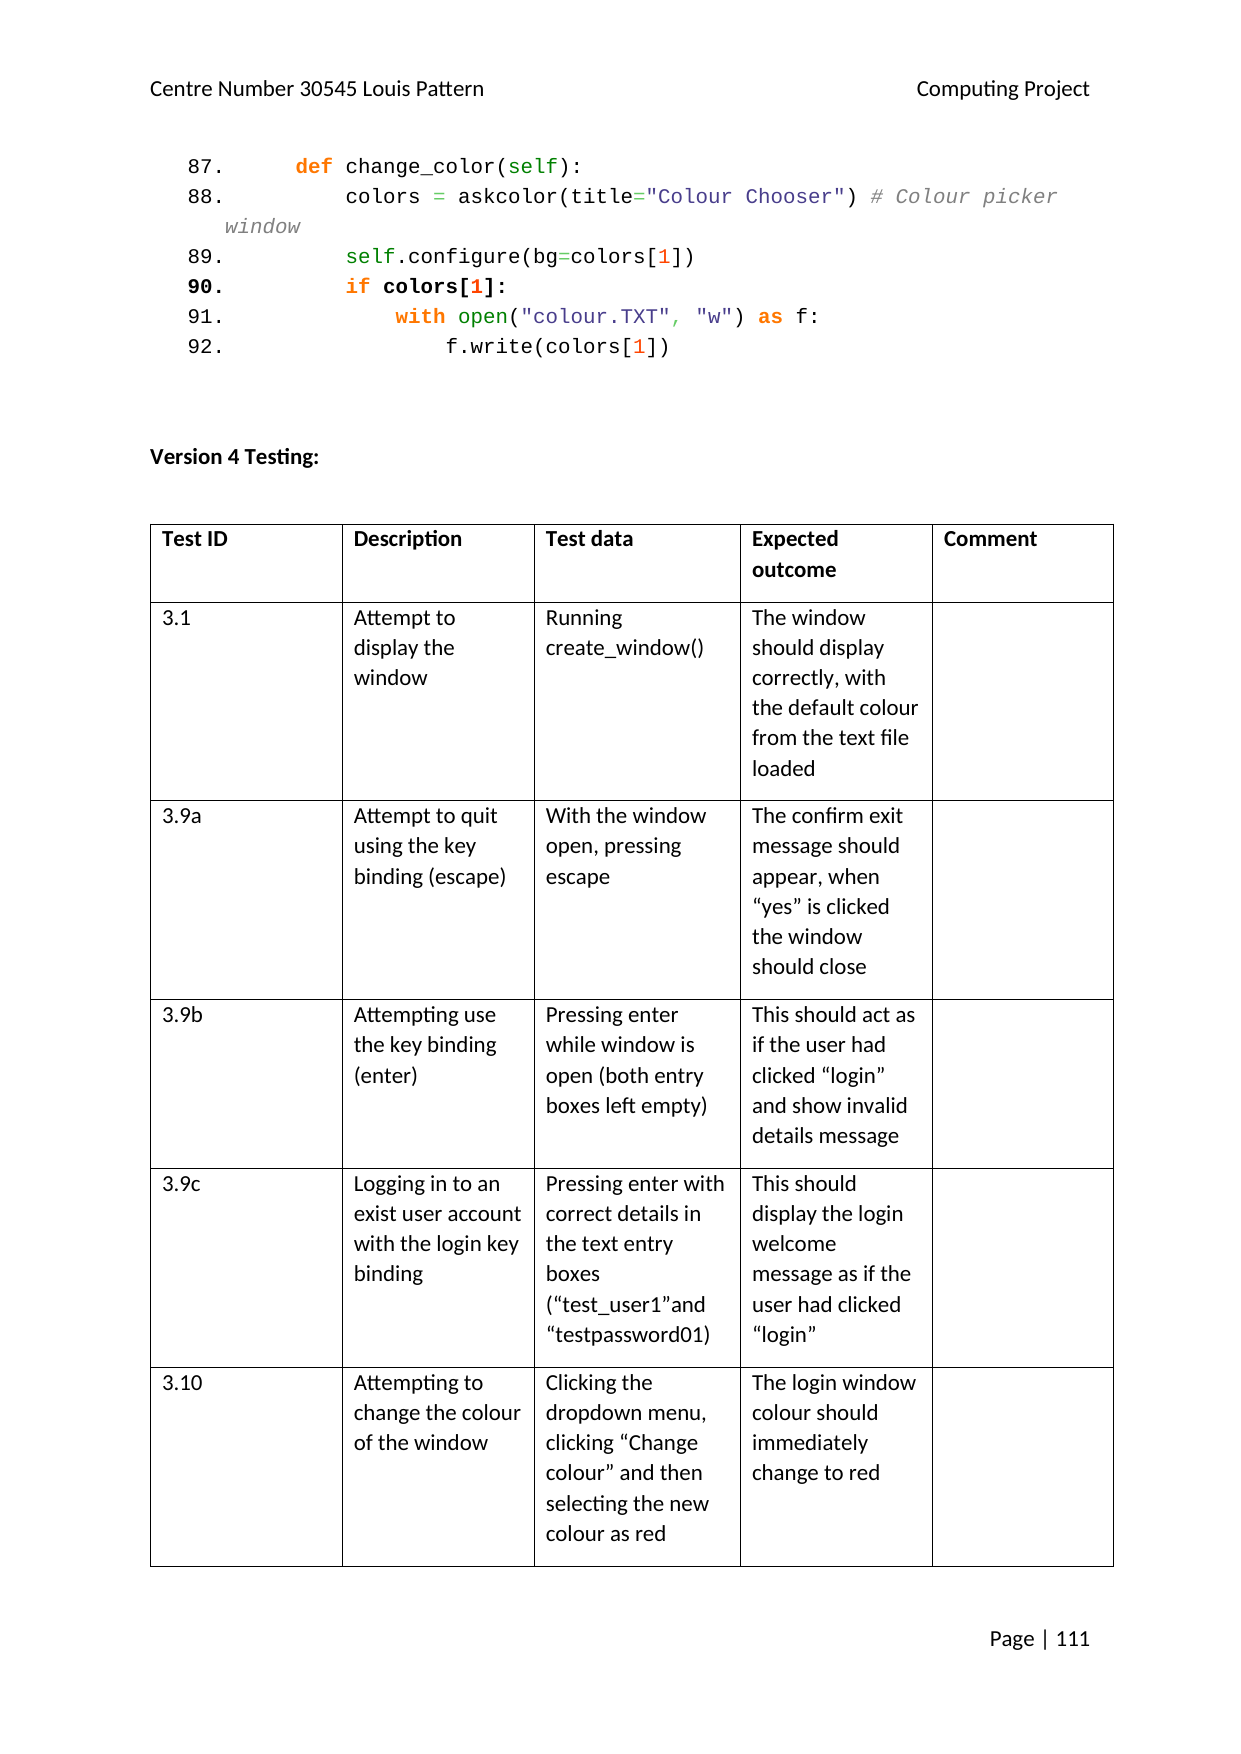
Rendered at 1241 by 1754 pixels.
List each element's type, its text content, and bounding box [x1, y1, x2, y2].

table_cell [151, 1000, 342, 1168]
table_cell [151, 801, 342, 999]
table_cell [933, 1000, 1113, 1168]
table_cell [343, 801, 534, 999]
list def change_color(self): [187, 150, 1090, 180]
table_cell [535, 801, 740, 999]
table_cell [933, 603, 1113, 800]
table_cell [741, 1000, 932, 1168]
list f.write(colors[1]) [187, 330, 1090, 360]
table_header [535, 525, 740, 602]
list colors = askcolor(title="Colour Chooser") # Colour picker window [187, 180, 1090, 240]
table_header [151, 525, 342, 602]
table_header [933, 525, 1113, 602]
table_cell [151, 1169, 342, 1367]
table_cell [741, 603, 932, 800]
list with open("colour.TXT", "w") as f: [187, 300, 1090, 330]
list if colors[1]: [187, 270, 1090, 300]
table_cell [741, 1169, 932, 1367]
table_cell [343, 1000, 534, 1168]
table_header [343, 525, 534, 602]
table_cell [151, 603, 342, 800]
subtitle Version 4 Testing: [150, 442, 1090, 470]
list self.configure(bg=colors[1]) [187, 240, 1090, 270]
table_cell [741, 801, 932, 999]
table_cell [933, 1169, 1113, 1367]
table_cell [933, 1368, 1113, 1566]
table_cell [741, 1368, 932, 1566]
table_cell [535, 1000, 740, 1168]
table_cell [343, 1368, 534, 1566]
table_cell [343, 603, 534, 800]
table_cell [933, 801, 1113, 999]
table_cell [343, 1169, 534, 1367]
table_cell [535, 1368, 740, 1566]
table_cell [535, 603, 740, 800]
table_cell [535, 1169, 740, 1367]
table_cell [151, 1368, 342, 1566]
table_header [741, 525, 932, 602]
